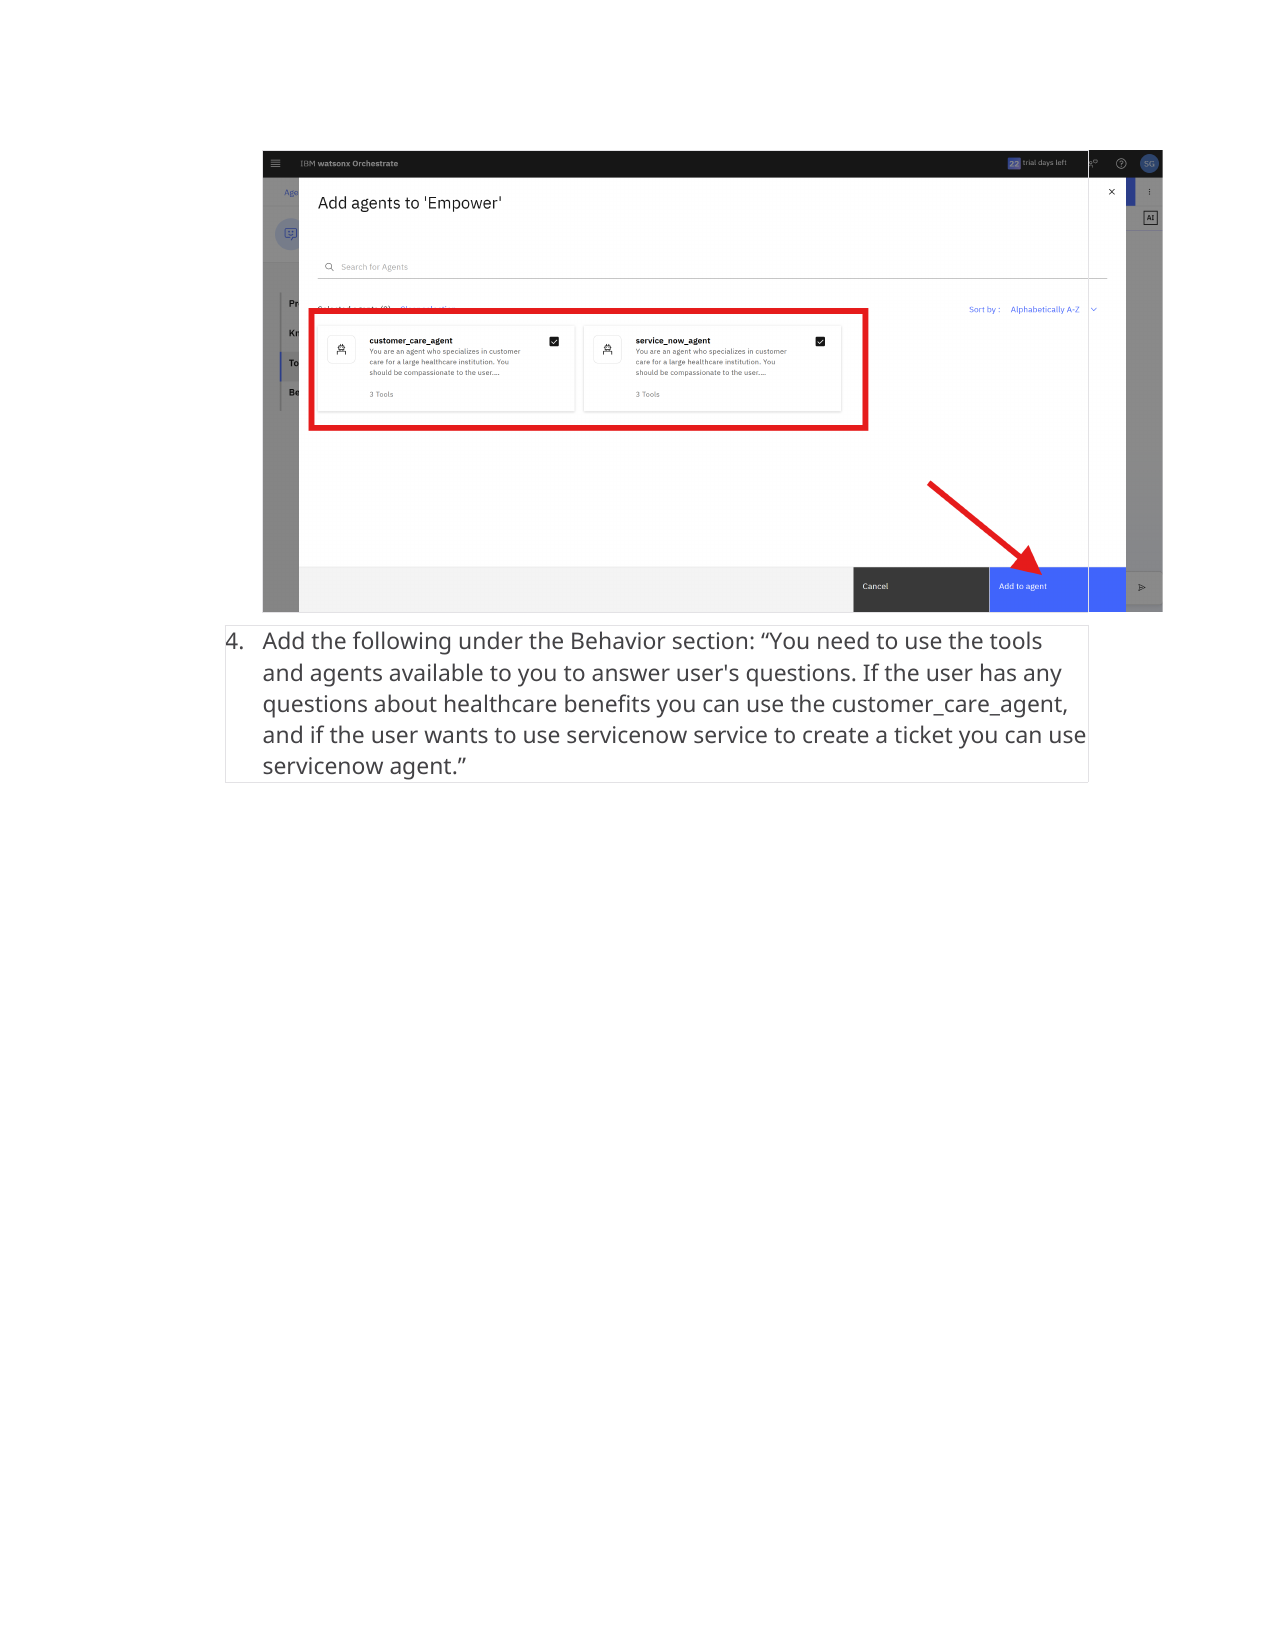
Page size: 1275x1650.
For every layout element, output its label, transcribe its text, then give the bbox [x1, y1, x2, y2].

picture [1089, 150, 1163, 612]
list Add the following under the Behavior section: “You need to use the tools and agents available to you to answer user's questions. If the user has any questions about healthcare benefits you can use the customer_care_agent, and if the user wants to use servicenow service to create a ticket you can use servicenow agent.” [226, 626, 1088, 782]
picture [263, 151, 1088, 612]
